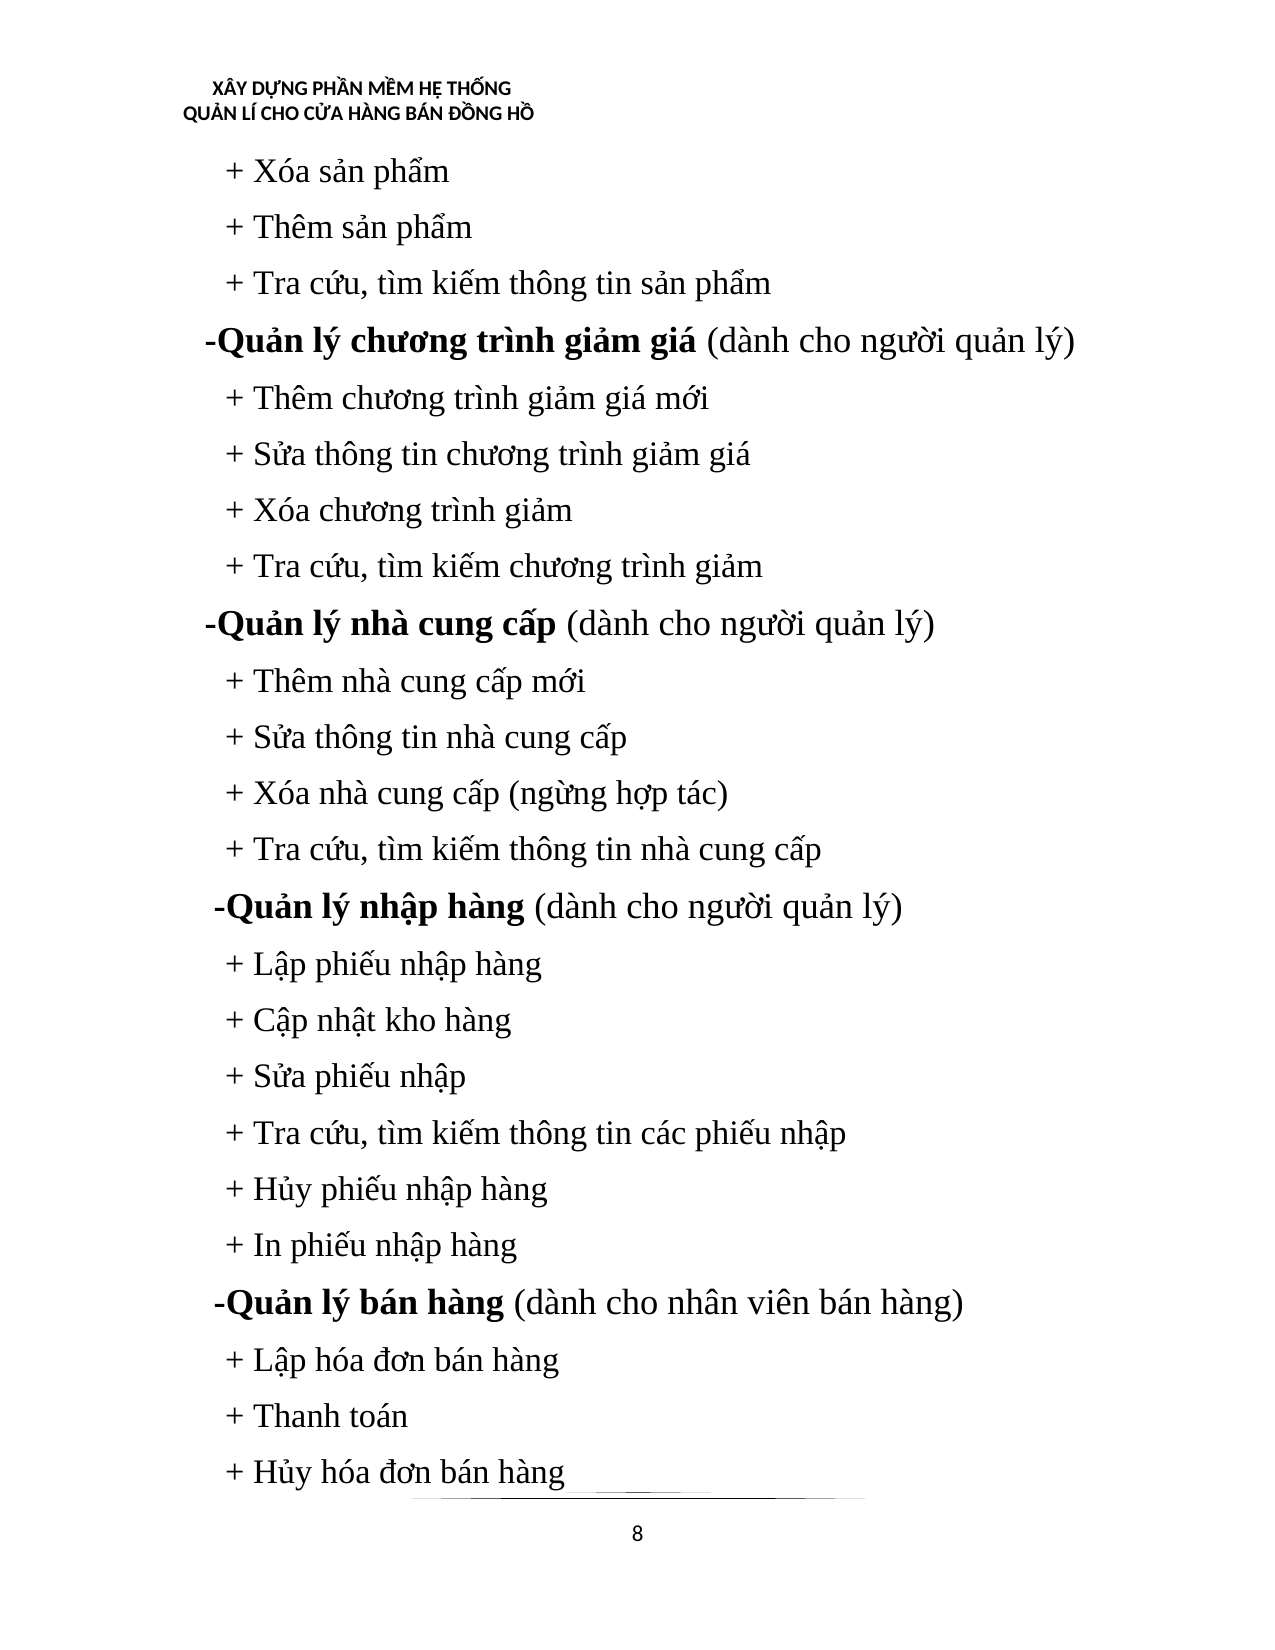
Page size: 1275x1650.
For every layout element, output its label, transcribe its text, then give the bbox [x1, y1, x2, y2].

text + Sửa thông tin nhà cung cấp [225, 716, 1125, 756]
text + Tra cứu, tìm kiếm thông tin nhà cung cấp [225, 829, 1125, 868]
text + Thêm nhà cung cấp mới [225, 660, 1125, 700]
text + Lập hóa đơn bán hàng [225, 1339, 1125, 1378]
text + Thanh toán [225, 1395, 1125, 1435]
text + Cập nhật kho hàng [225, 1000, 1125, 1039]
text -Quản lý bán hàng (dành cho nhân viên bán hàng) [150, 1280, 1125, 1322]
text + In phiếu nhập hàng [225, 1224, 1125, 1264]
text -Quản lý nhà cung cấp (dành cho người quản lý) [150, 602, 1125, 644]
text + Thêm sản phẩm [225, 206, 1125, 246]
text + Xóa nhà cung cấp (ngừng hợp tác) [225, 773, 1125, 812]
text + Xóa sản phẩm [225, 150, 1125, 189]
text + Tra cứu, tìm kiếm thông tin các phiếu nhập [225, 1112, 1125, 1151]
text + Tra cứu, tìm kiếm chương trình giảm [225, 546, 1125, 585]
text + Hủy hóa đơn bán hàng [225, 1451, 1125, 1491]
text + Thêm chương trình giảm giá mới [225, 377, 1125, 417]
text + Lập phiếu nhập hàng [150, 943, 1125, 983]
text -Quản lý nhập hàng (dành cho người quản lý) [150, 885, 1125, 927]
text + Hủy phiếu nhập hàng [225, 1168, 1125, 1208]
text + Sửa thông tin chương trình giảm giá [225, 433, 1125, 473]
text + Tra cứu, tìm kiếm thông tin sản phẩm [225, 262, 1125, 302]
text -Quản lý chương trình giảm giá (dành cho người quản lý) [150, 318, 1125, 360]
text + Sửa phiếu nhập [225, 1056, 1125, 1095]
text + Xóa chương trình giảm [225, 489, 1125, 529]
